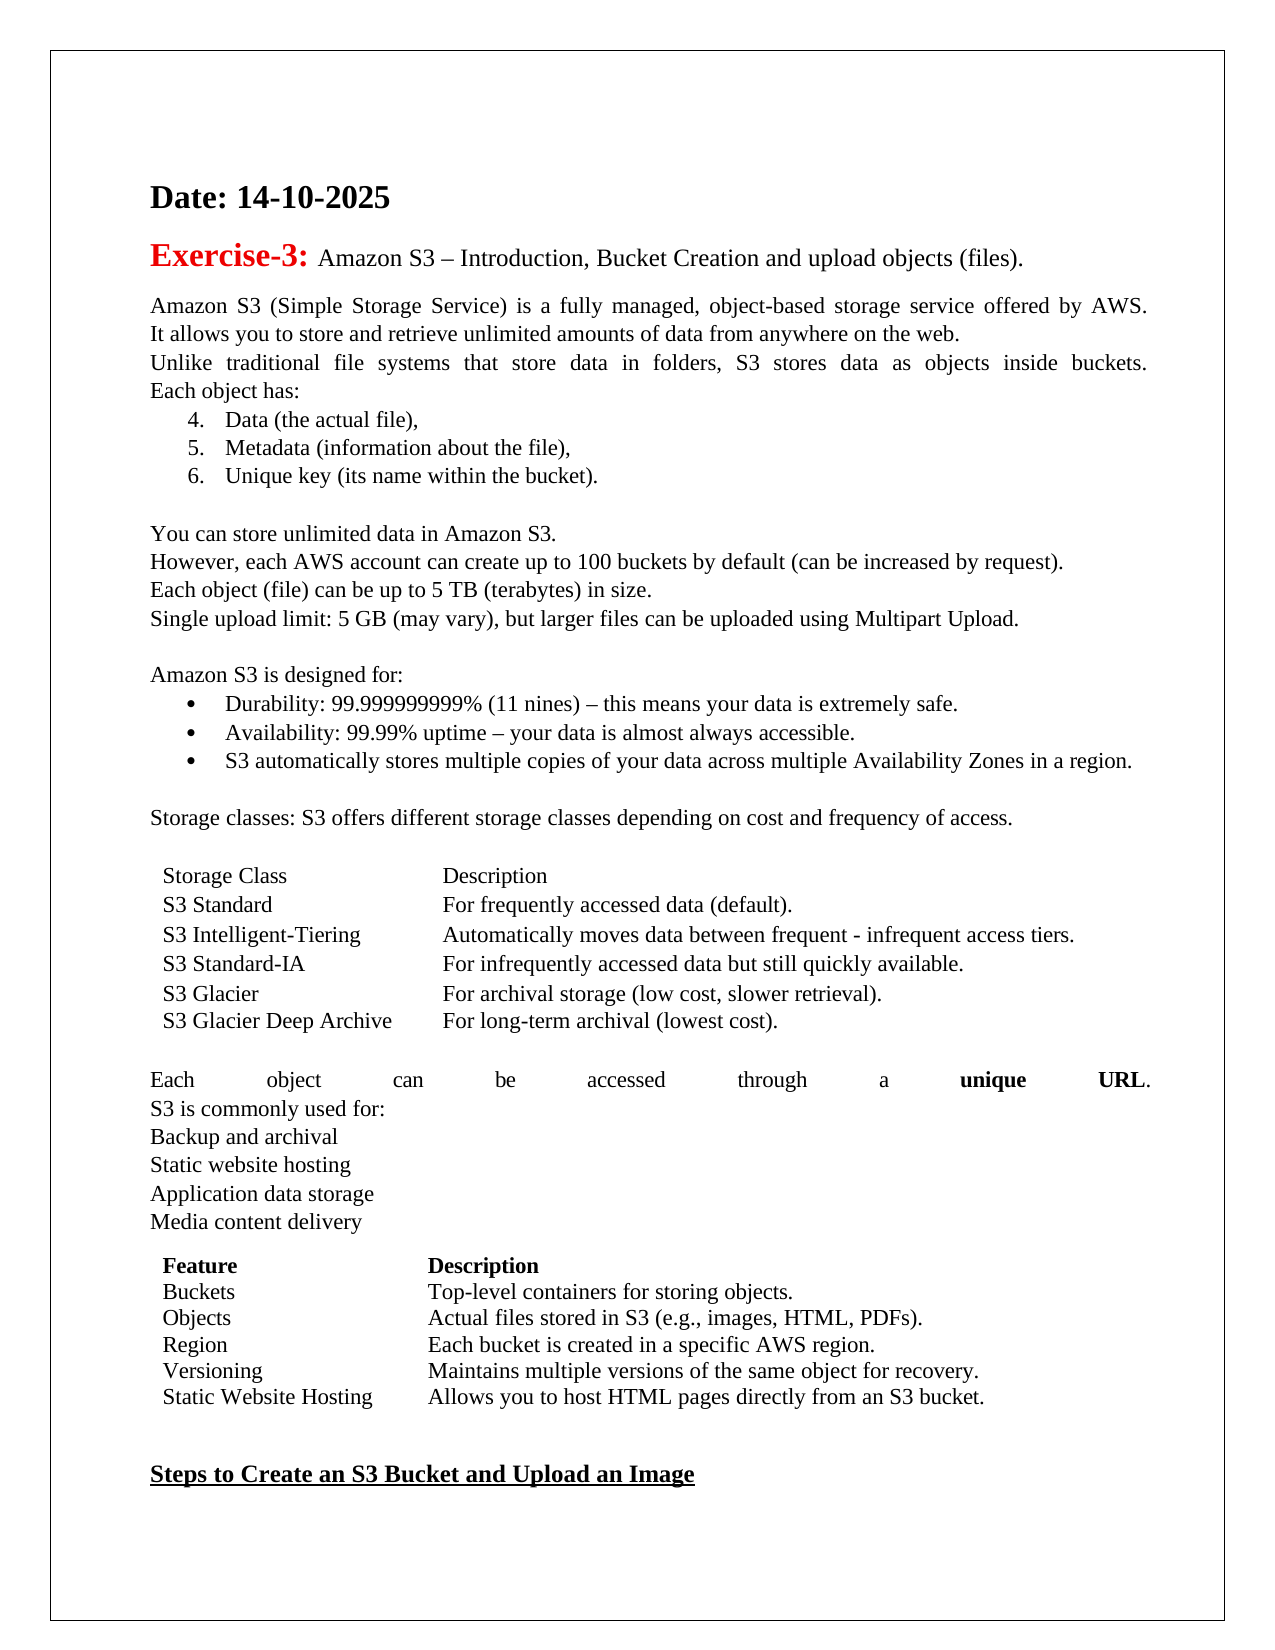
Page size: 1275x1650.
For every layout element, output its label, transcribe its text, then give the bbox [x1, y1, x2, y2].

text Steps to Create an S3 Bucket and Upload an Image [150, 1459, 1200, 1488]
text Backup and archival Static website hosting Application data storage Media content delivery [150, 1123, 387, 1235]
list Durability: 99.999999999% (11 nines) – this means your data is extremely safe. [187, 690, 1200, 716]
list Unique key (its name within the bucket). [187, 462, 1200, 489]
text Storage classes: S3 offers different storage classes depending on cost and frequency of access. [150, 804, 1200, 830]
text Exercise-3: Amazon S3 – Introduction, Bucket Creation and upload objects (files). [150, 235, 1200, 273]
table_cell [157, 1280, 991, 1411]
text Single upload limit: 5 GB (may vary), but larger files can be uploaded using Multipart Upload. [150, 605, 1200, 631]
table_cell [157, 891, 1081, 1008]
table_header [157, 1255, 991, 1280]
text Amazon S3 is designed for: [150, 662, 1200, 688]
list Availability: 99.99% uptime – your data is almost always accessible. [187, 718, 1200, 745]
text Unlike traditional file systems that store data in folders, S3 stores data as objects inside buckets. Each object has: [150, 349, 1152, 404]
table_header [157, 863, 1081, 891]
text Each object can be accessed through a unique URL. S3 is commonly used for: [150, 1066, 1152, 1121]
text Amazon S3 (Simple Storage Service) is a fully managed, object-based storage service offered by AWS. It allows you to store and retrieve unlimited amounts of data from anywhere on the web. [150, 293, 1152, 347]
list S3 automatically stores multiple copies of your data across multiple Availability Zones in a region. [187, 747, 1200, 773]
list Metadata (information about the file), [187, 434, 1200, 460]
subtitle Date: 14-10-2025 [150, 177, 1200, 215]
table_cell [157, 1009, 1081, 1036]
list Data (the actual file), [187, 406, 1200, 432]
text However, each AWS account can create up to 100 buckets by default (can be increased by request). Each object (file) can be up to 5 TB (terabytes) in size. [150, 548, 1067, 603]
text You can store unlimited data in Amazon S3. [150, 519, 1200, 546]
